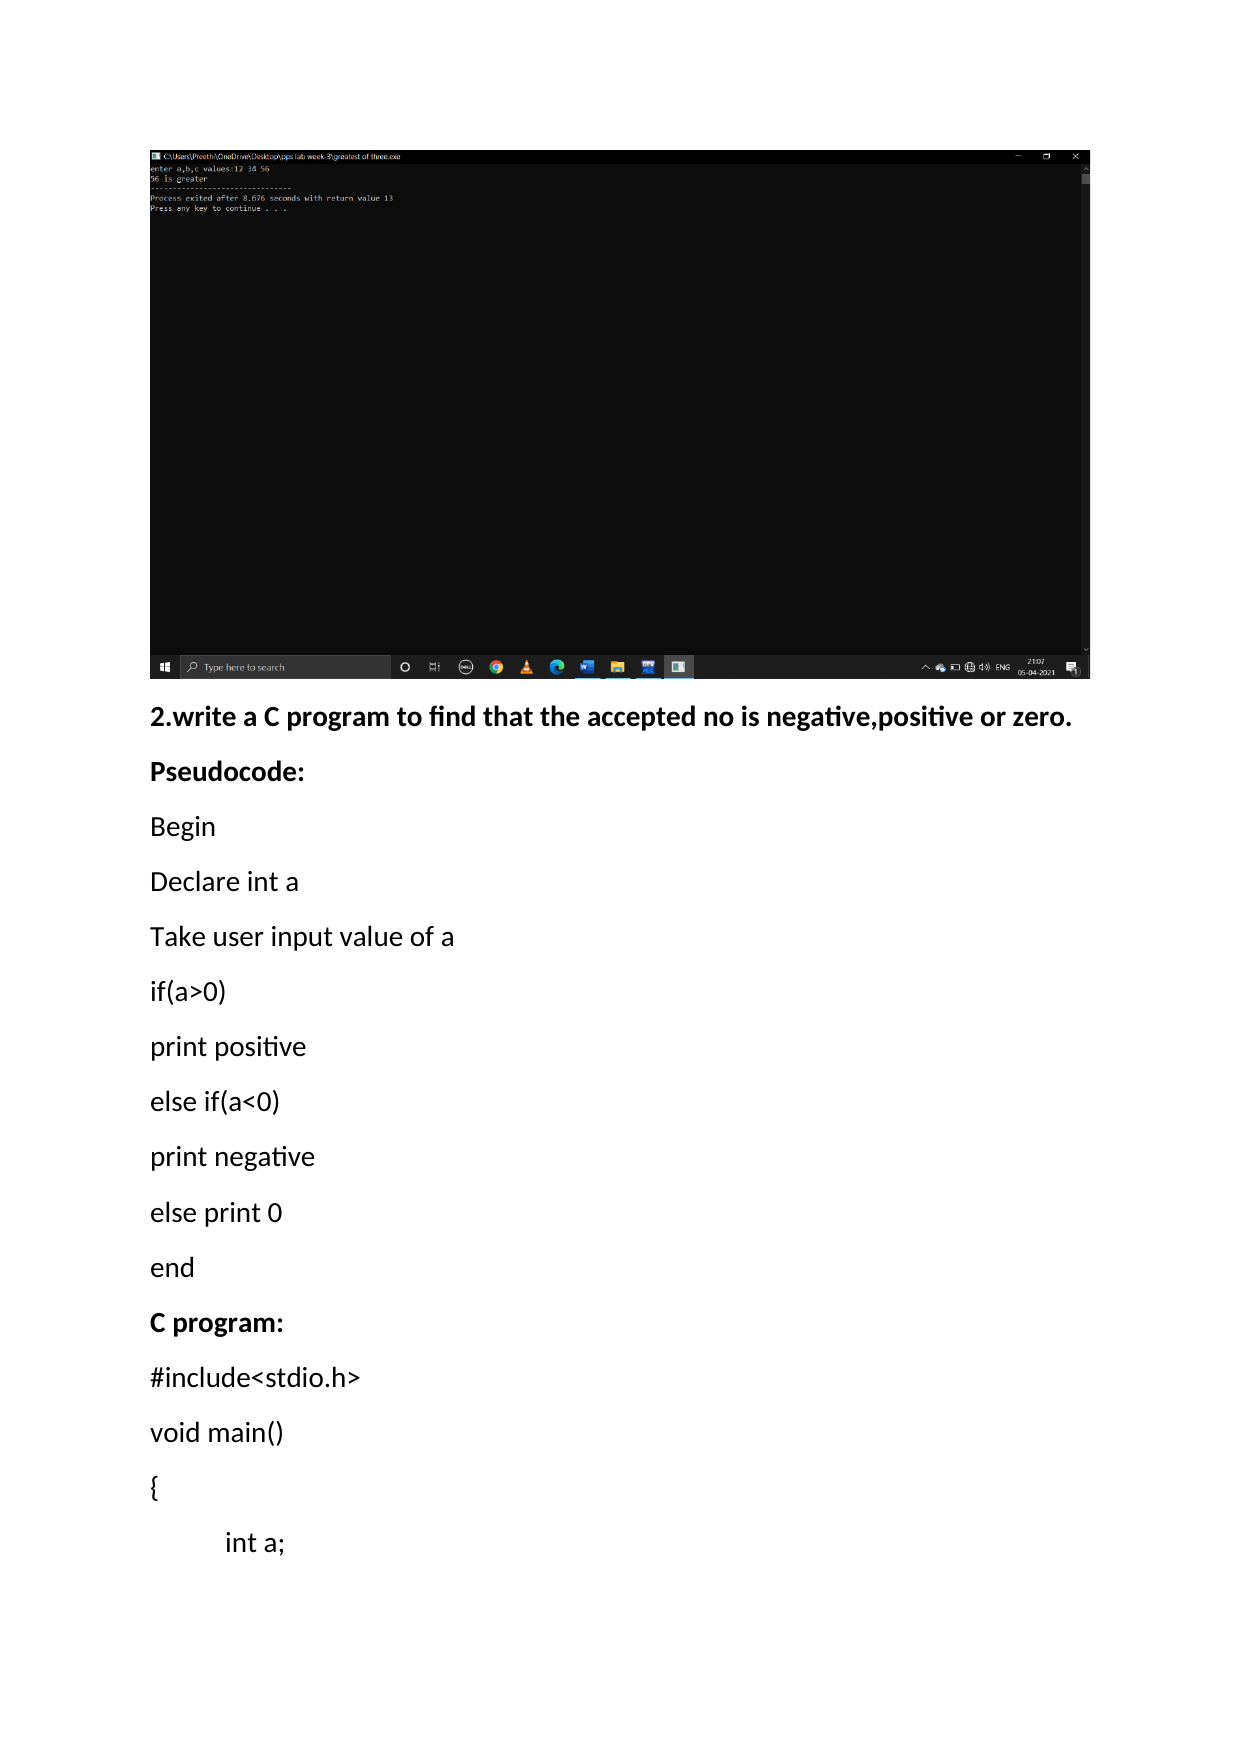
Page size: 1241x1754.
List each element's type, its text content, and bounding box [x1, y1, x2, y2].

text print positive [150, 1028, 1090, 1064]
text print negative [150, 1138, 1090, 1174]
text if(a>0) [150, 973, 1090, 1009]
picture [150, 150, 1091, 679]
text Pseudocode: [150, 753, 1090, 788]
text #include<stdio.h> [150, 1359, 1090, 1394]
text { [150, 1469, 1090, 1505]
text void main() [150, 1414, 1090, 1450]
text int a; [150, 1524, 1090, 1560]
text 2.write a C program to find that the accepted no is negative,positive or zero. [150, 698, 1090, 733]
text Begin [150, 808, 1090, 843]
text C program: [150, 1304, 1090, 1339]
text Declare int a [150, 863, 1090, 899]
text else print 0 [150, 1194, 1090, 1229]
text Take user input value of a [150, 918, 1090, 954]
text else if(a<0) [150, 1083, 1090, 1119]
text end [150, 1249, 1090, 1284]
